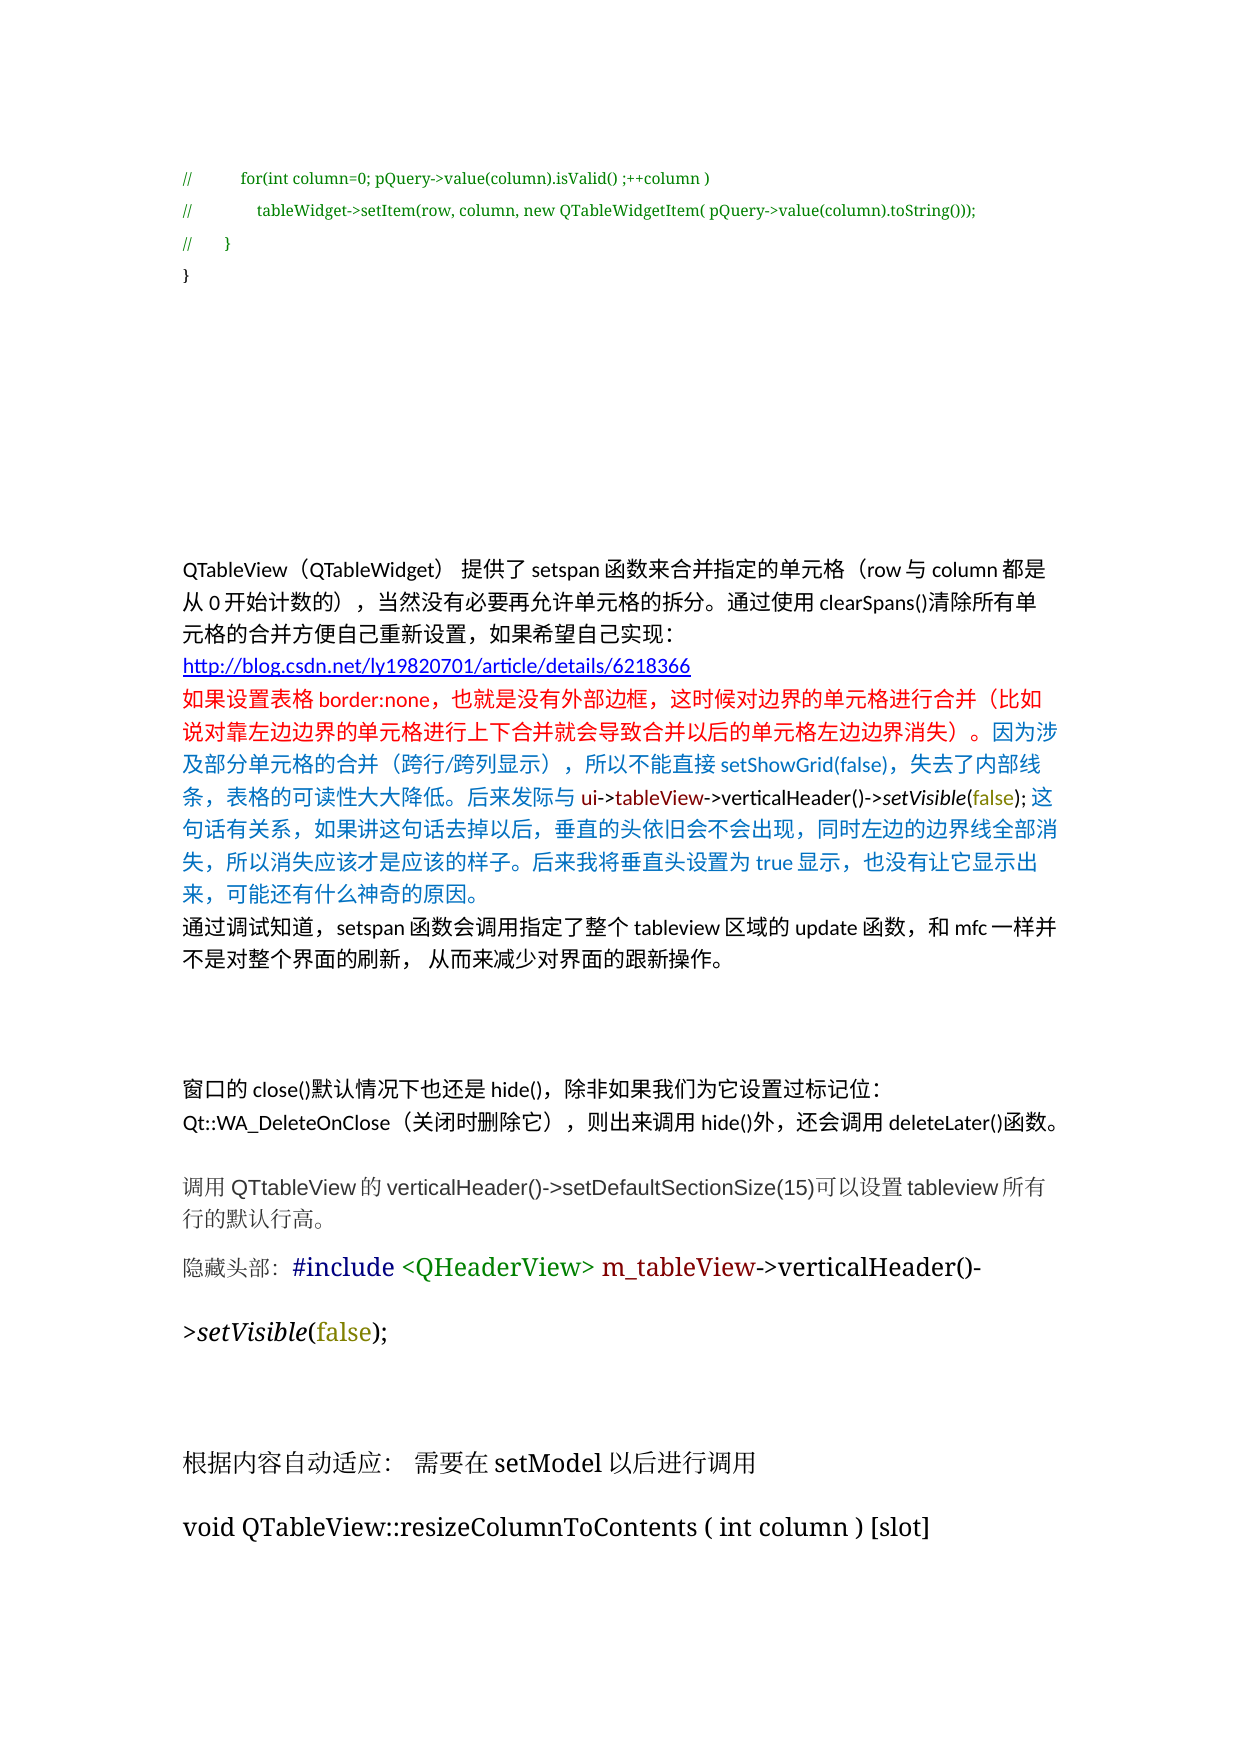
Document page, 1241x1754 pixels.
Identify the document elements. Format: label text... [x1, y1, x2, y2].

text // tableWidget->setItem(row, column, new QTableWidgetItem( pQuery->value(column).toString())); [183, 194, 1058, 227]
text 如果设置表格border:none，也就是没有外部边框，这时候对边界的单元格进行合并（比如说对靠左边边界的单元格进行上下合并就会导致合并以后的单元格左边边界消失）。因为涉及部分单元格的合并（跨行/跨列显示），所以不能直接setShowGrid(false)，失去了内部线条，表格的可读性大大降低。后来发际与ui->tableView->verticalHeader()->setVisible(false); 这句话有关系，如果讲这句话去掉以后，垂直的头依旧会不会出现，同时左边的边界线全部消失，所以消失应该才是应该的样子。后来我将垂直头设置为true显示，也没有让它显示出来，可能还有什么神奇的原因。 [183, 682, 1058, 909]
text 隐藏头部：#include <QHeaderView> m_tableView->verticalHeader()->setVisible(false); [183, 1234, 1058, 1364]
text QTableView（QTableWidget） 提供了setspan函数来合并指定的单元格（row与column都是从0开始计数的），当然没有必要再允许单元格的拆分。通过使用clearSpans()清除所有单元格的合并方便自己重新设置，如果希望自己实现： [183, 552, 1058, 649]
text // for(int column=0; pQuery->value(column).isValid() ;++column ) [183, 162, 1058, 194]
text } [183, 259, 1058, 292]
text // } [183, 227, 1058, 259]
text http://blog.csdn.net/ly19820701/article/details/6218366 [183, 649, 1058, 682]
text 窗口的close()默认情况下也还是hide()，除非如果我们为它设置过标记位：Qt::WA_DeleteOnClose（关闭时删除它），则出来调用hide()外，还会调用deleteLater()函数。 [183, 1072, 1058, 1137]
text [183, 1429, 1058, 1559]
text 通过调试知道，setspan函数会调用指定了整个tableview区域的update函数，和mfc一样并不是对整个界面的刷新， 从而来减少对界面的跟新操作。 [183, 909, 1058, 974]
text 调用QTtableView的verticalHeader()->setDefaultSectionSize(15)可以设置tableview所有行的默认行高。 [183, 1169, 1058, 1234]
